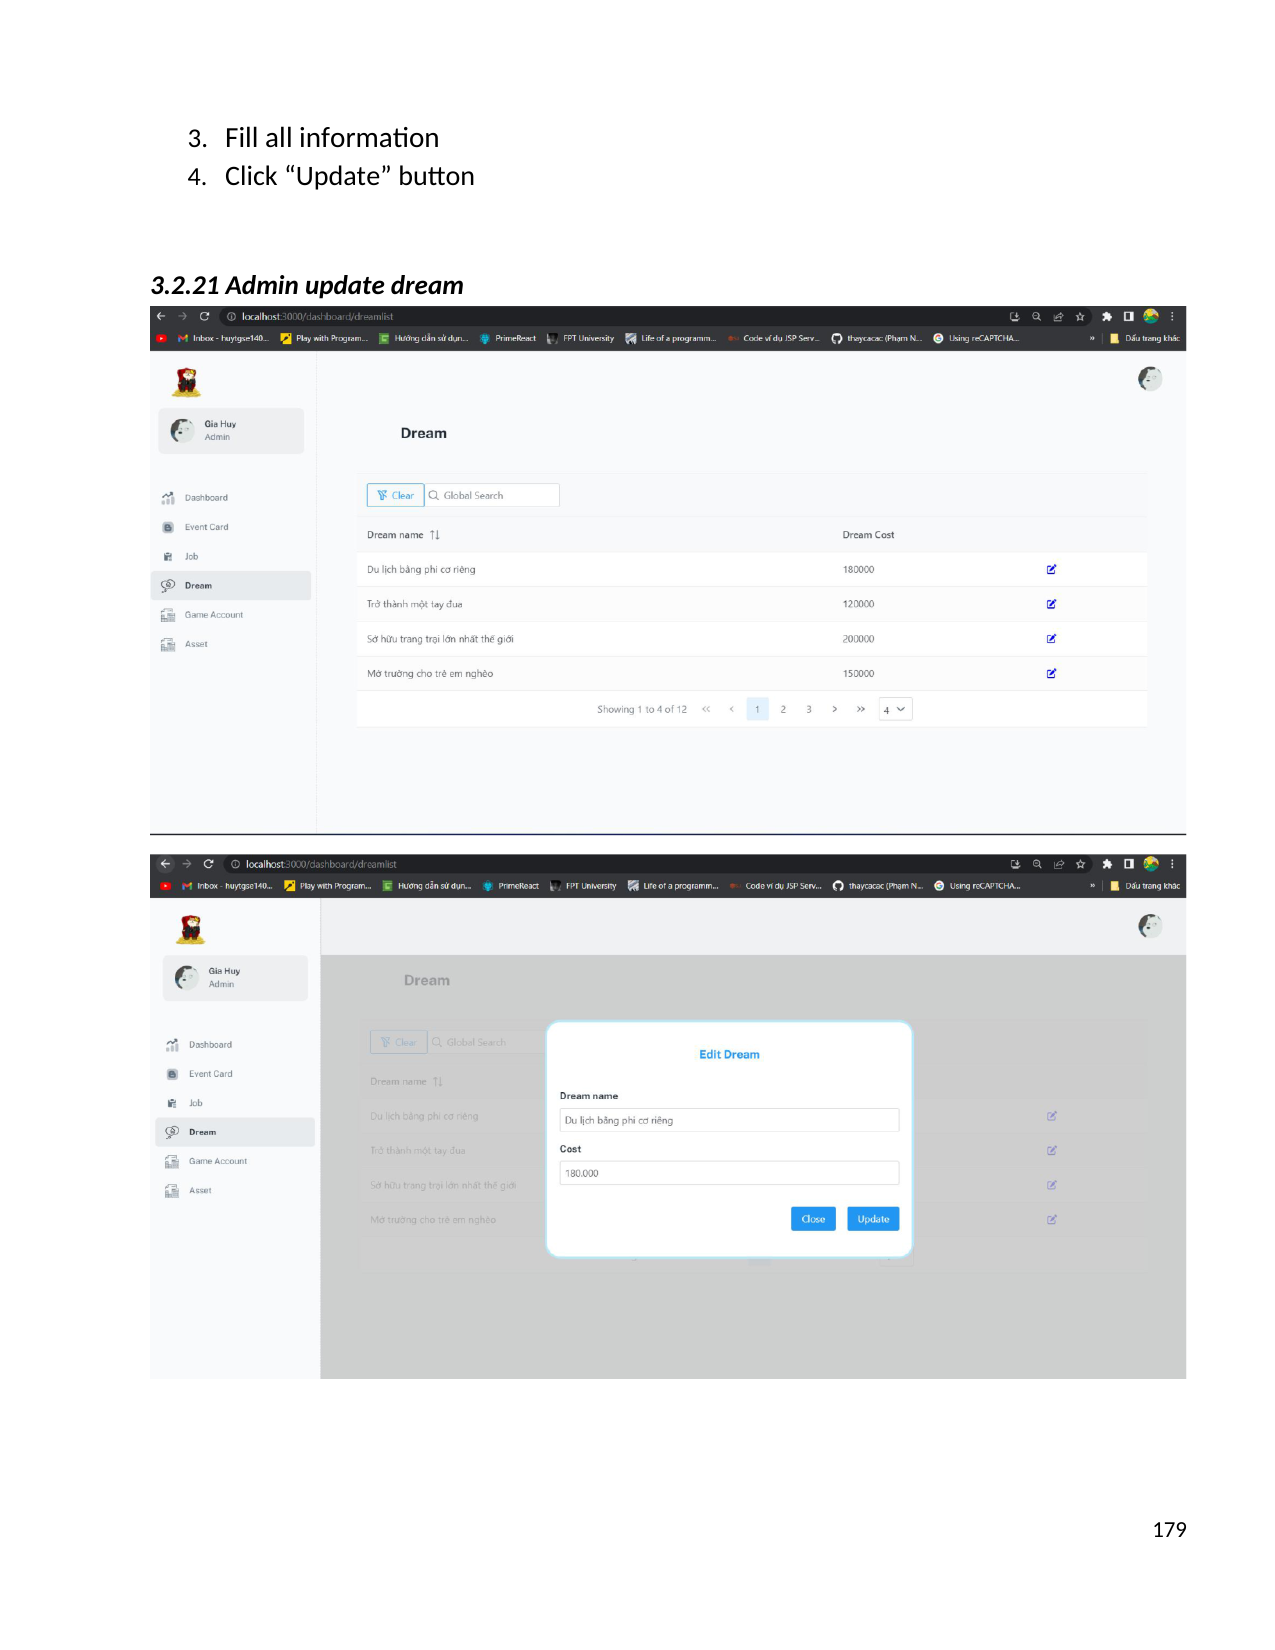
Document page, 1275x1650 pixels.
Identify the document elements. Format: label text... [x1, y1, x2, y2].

text 179 [1152, 1515, 1187, 1543]
list Fill all information [187, 119, 1187, 155]
list Click “Update” button [187, 158, 1187, 192]
text 3.2.21 Admin update dream [150, 268, 1187, 301]
picture [150, 306, 1187, 1379]
